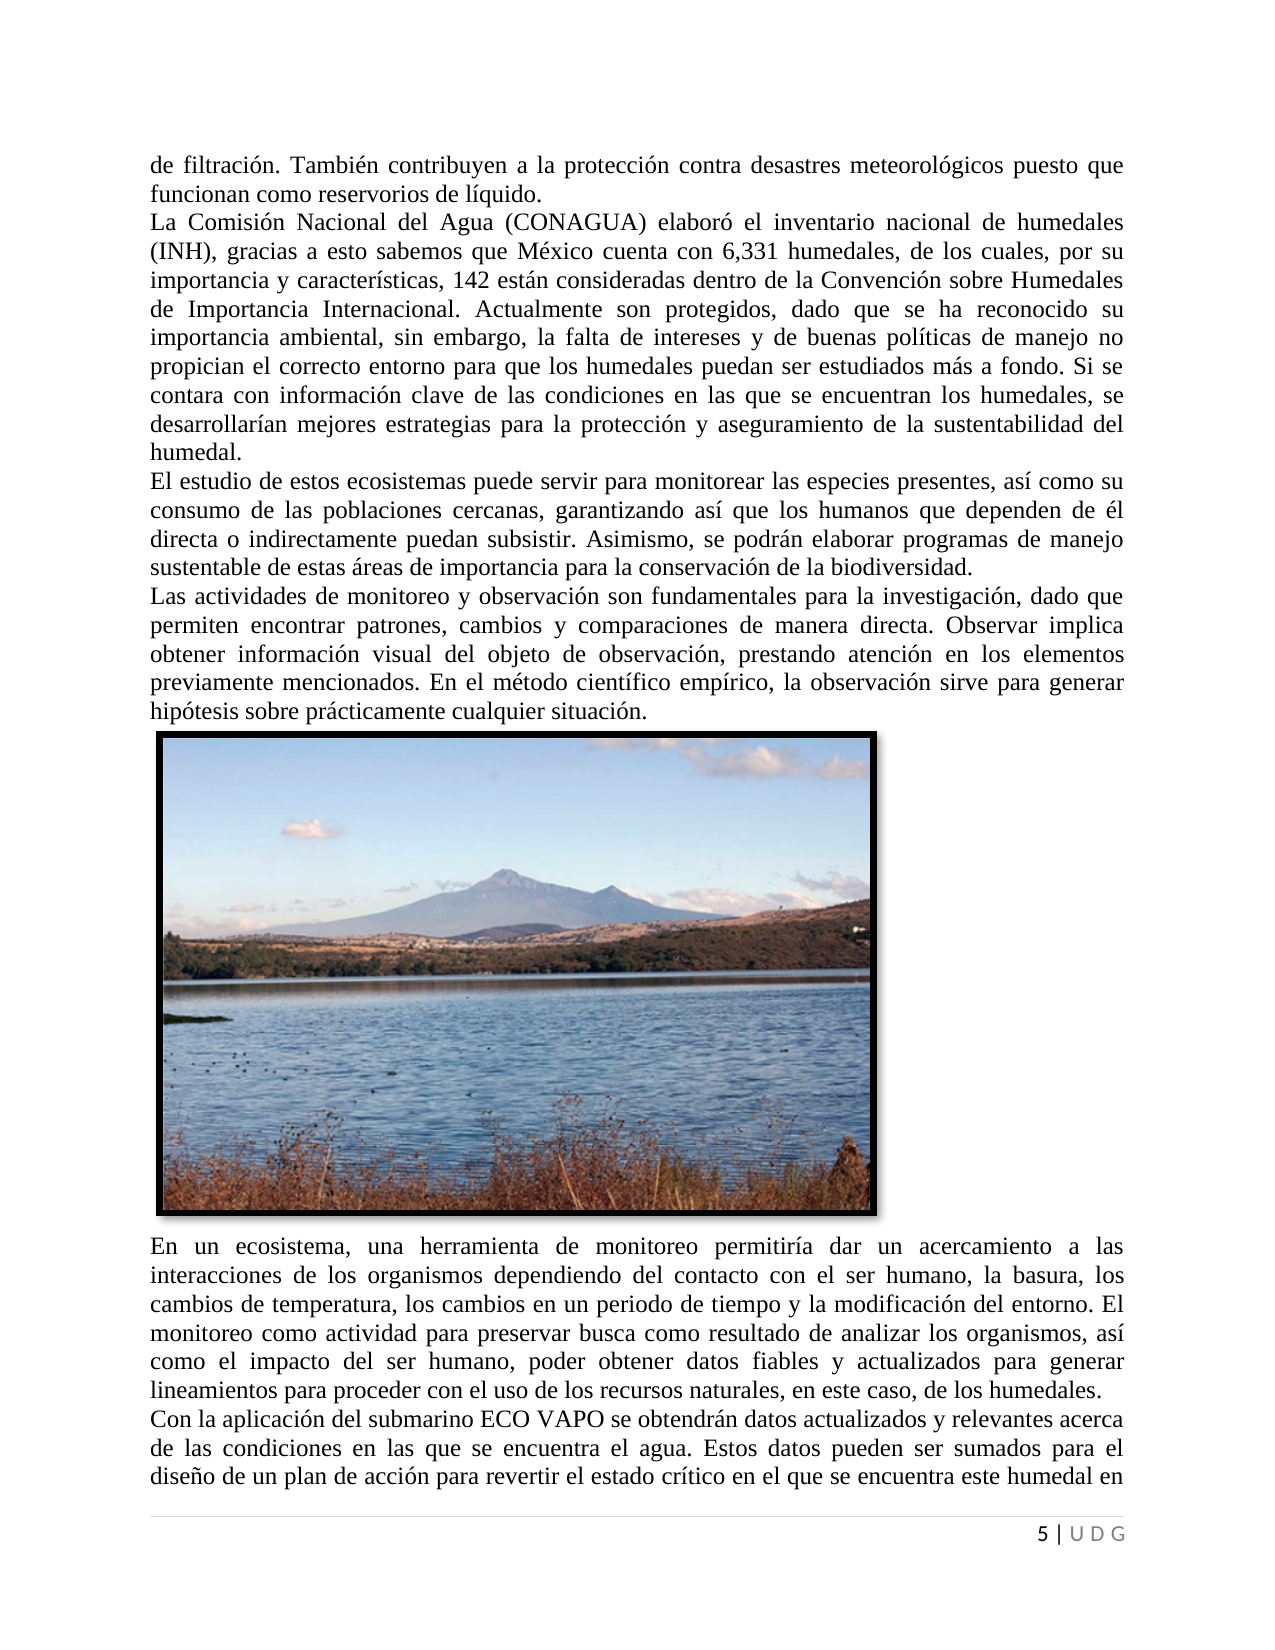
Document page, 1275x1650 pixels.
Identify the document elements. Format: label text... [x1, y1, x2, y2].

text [150, 1404, 1125, 1490]
text Las actividades de monitoreo y observación son fundamentales para la investigación, dado que permiten encontrar patrones, cambios y comparaciones de manera directa. Observar implica obtener información visual del objeto de observación, prestando atención en los elementos previamente mencionados. En el método científico empírico, la observación sirve para generar hipótesis sobre prácticamente cualquier situación. [150, 581, 1125, 725]
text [150, 150, 1125, 207]
text El estudio de estos ecosistemas puede servir para monitorear las especies presentes, así como su consumo de las poblaciones cercanas, garantizando así que los humanos que dependen de él directa o indirectamente puedan subsistir. Asimismo, se podrán elaborar programas de manejo sustentable de estas áreas de importancia para la conservación de la biodiversidad. [150, 466, 1125, 581]
text La Comisión Nacional del Agua (CONAGUA) elaboró el inventario nacional de humedales (INH), gracias a esto sabemos que México cuenta con 6,331 humedales, de los cuales, por su importancia y características, 142 están consideradas dentro de la Convención sobre Humedales de Importancia Internacional. Actualmente son protegidos, dado que se ha reconocido su importancia ambiental, sin embargo, la falta de intereses y de buenas políticas de manejo no propician el correcto entorno para que los humedales puedan ser estudiados más a fondo. Si se contara con información clave de las condiciones en las que se encuentran los humedales, se desarrollarían mejores estrategias para la protección y aseguramiento de la sustentabilidad del humedal. [150, 207, 1125, 466]
text En un ecosistema, una herramienta de monitoreo permitiría dar un acercamiento a las interacciones de los organismos dependiendo del contacto con el ser humano, la basura, los cambios de temperatura, los cambios en un periodo de tiempo y la modificación del entorno. El monitoreo como actividad para preservar busca como resultado de analizar los organismos, así como el impacto del ser humano, poder obtener datos fiables y actualizados para generar lineamientos para proceder con el uso de los recursos naturales, en este caso, de los humedales. [150, 1231, 1125, 1404]
picture [163, 738, 870, 1210]
